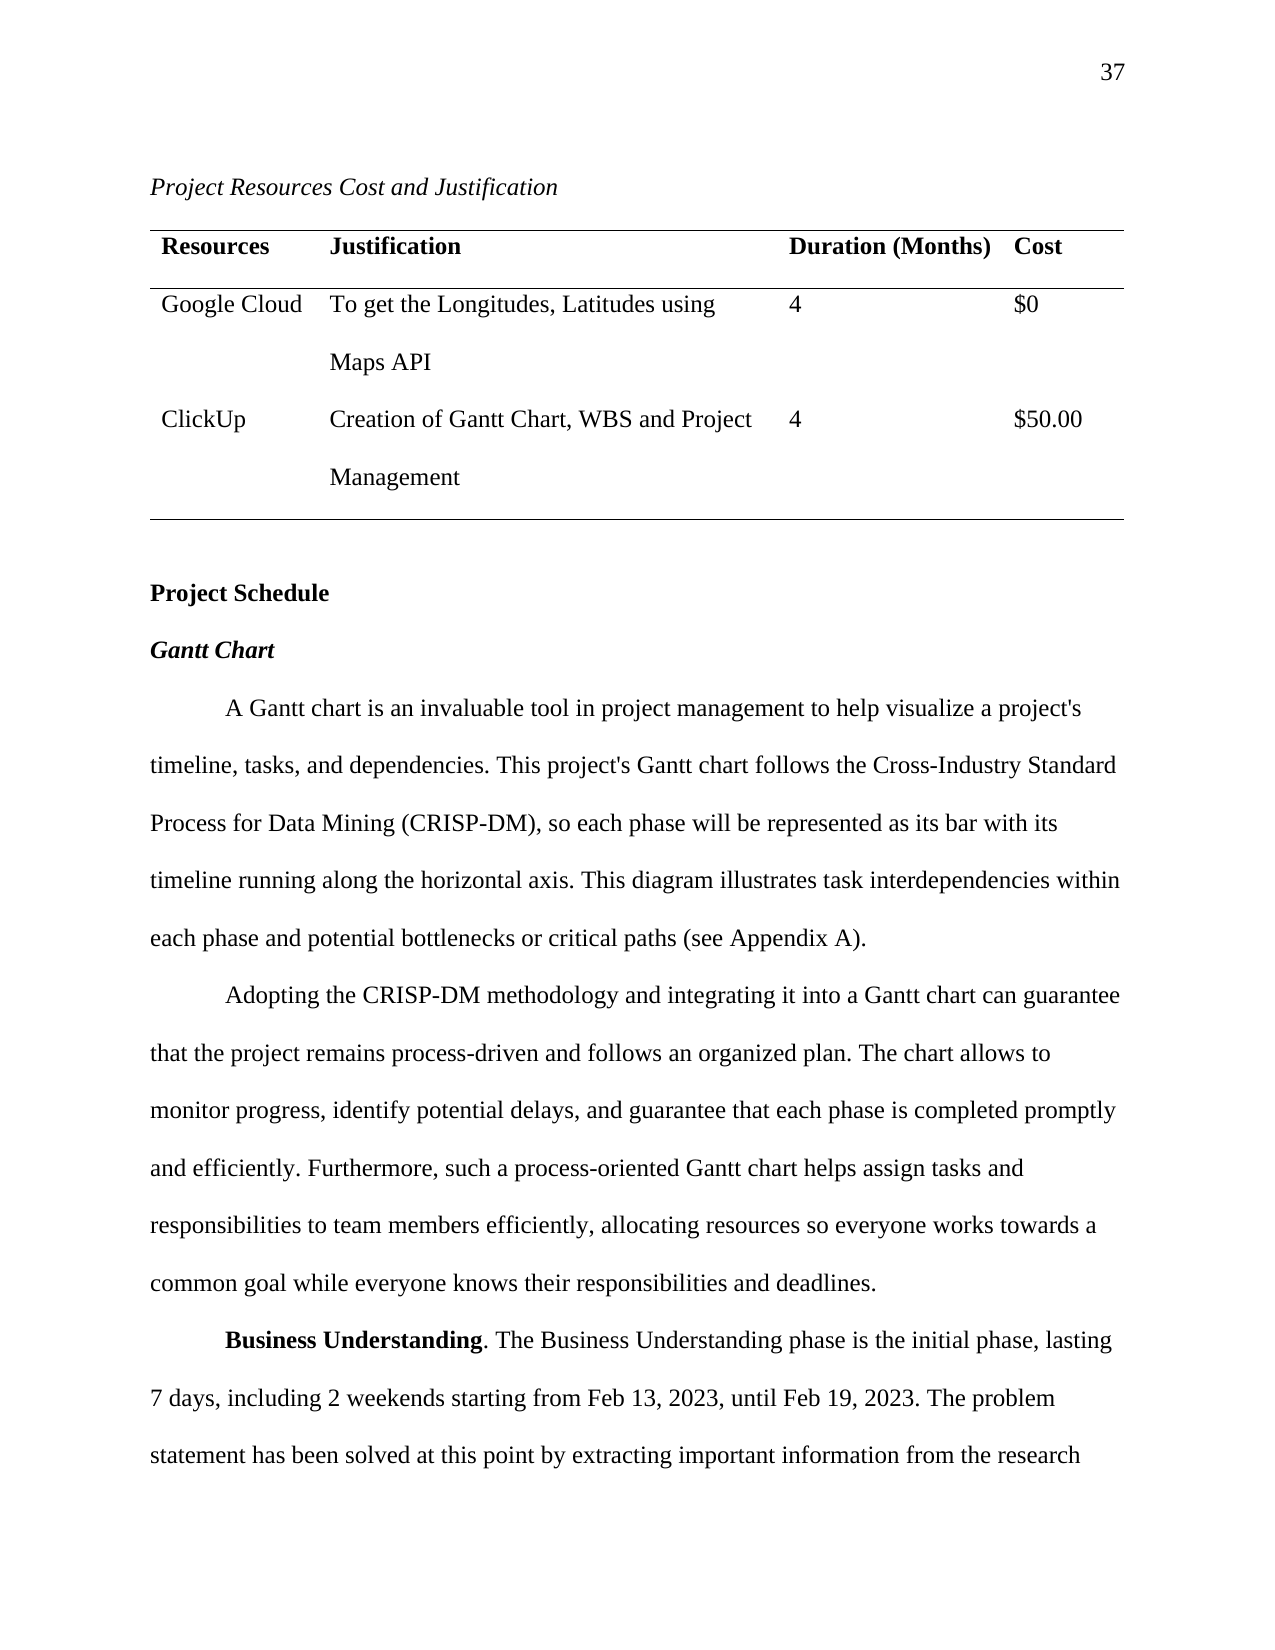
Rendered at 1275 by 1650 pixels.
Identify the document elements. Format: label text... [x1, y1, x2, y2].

table_header Resources [150, 231, 318, 288]
text Project Schedule [150, 578, 1125, 606]
text Adopting the CRISP-DM methodology and integrating it into a Gantt chart can guarantee that the project remains process-driven and follows an organized plan. The chart allows to monitor progress, identify potential delays, and guarantee that each phase is completed promptly and efficiently. Furthermore, such a process-oriented Gantt chart helps assign tasks and responsibilities to team members efficiently, allocating resources so everyone works towards a common goal while everyone knows their responsibilities and deadlines. [150, 980, 1125, 1296]
table_cell Creation of Gantt Chart, WBS and Project Management [318, 404, 778, 519]
table_cell $50.00 [1003, 404, 1124, 519]
table_header Cost [1003, 231, 1124, 288]
table_cell Google Cloud [150, 289, 318, 404]
table_cell 4 [778, 289, 1002, 404]
table_cell 4 [778, 404, 1002, 519]
table_cell To get the Longitudes, Latitudes using Maps API [318, 289, 778, 404]
text Gantt Chart [150, 635, 1125, 664]
text Project Resources Cost and Justification [150, 172, 1125, 201]
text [150, 1325, 1125, 1469]
table_cell ClickUp [150, 404, 318, 519]
table_cell $0 [1003, 289, 1124, 404]
text A Gantt chart is an invaluable tool in project management to help visualize a project's timeline, tasks, and dependencies. This project's Gantt chart follows the Cross-Industry Standard Process for Data Mining (CRISP-DM), so each phase will be represented as its bar with its timeline running along the horizontal axis. This diagram illustrates task interdependencies within each phase and potential bottlenecks or critical paths (see Appendix A). [150, 693, 1125, 951]
table_header Justification [318, 231, 778, 288]
table_header Duration (Months) [778, 231, 1002, 288]
